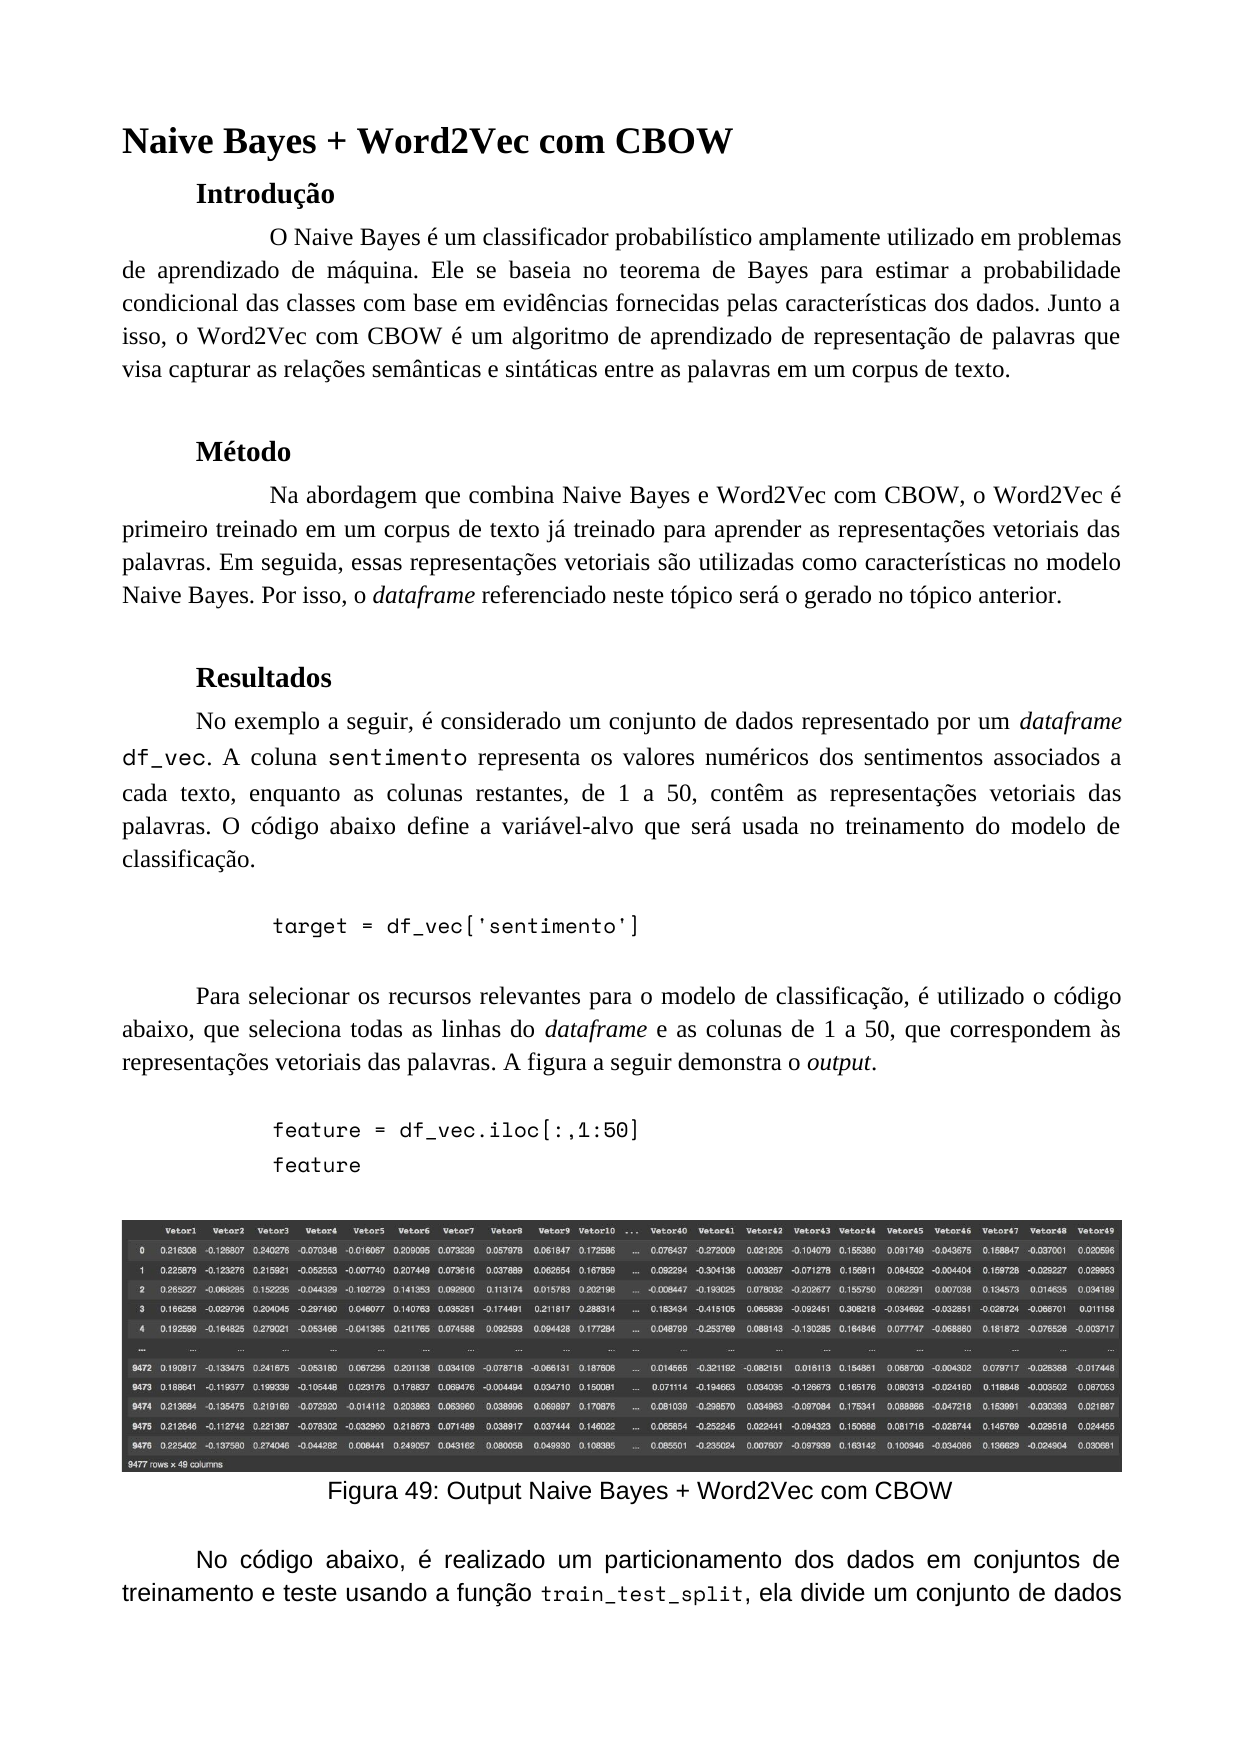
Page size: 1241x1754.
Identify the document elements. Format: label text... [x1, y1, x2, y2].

text target = df_vec['sentimento'] [197, 910, 1122, 941]
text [122, 1545, 1122, 1609]
text Figura 49: Output Naive Bayes + Word2Vec com CBOW [122, 1476, 1122, 1505]
text feature [272, 1149, 1122, 1180]
text No exemplo a seguir, é considerado um conjunto de dados representado por um dataframe df_vec. A coluna sentimento representa os valores numéricos dos sentimentos associados a cada texto, enquanto as colunas restantes, de 1 a 50, contêm as representações vetoriais das palavras. O código abaixo define a variável-alvo que será usada no treinamento do modelo de classificação. [122, 706, 1122, 873]
text Para selecionar os recursos relevantes para o modelo de classificação, é utilizado o código abaixo, que seleciona todas as linhas do dataframe e as colunas de 1 a 50, que correspondem às representações vetoriais das palavras. A figura a seguir demonstra o output. [122, 981, 1122, 1076]
picture [121, 1220, 1122, 1472]
text O Naive Bayes é um classificador probabilístico amplamente utilizado em problemas de aprendizado de máquina. Ele se baseia no teorema de Bayes para estimar a probabilidade condicional das classes com base em evidências fornecidas pelas características dos dados. Junto a isso, o Word2Vec com CBOW é um algoritmo de aprendizado de representação de palavras que visa capturar as relações semânticas e sintáticas entre as palavras em um corpus de texto. [122, 222, 1122, 383]
text feature = df_vec.iloc[:,1:50] [272, 1114, 1122, 1144]
text Na abordagem que combina Naive Bayes e Word2Vec com CBOW, o Word2Vec é primeiro treinado em um corpus de texto já treinado para aprender as representações vetoriais das palavras. Em seguida, essas representações vetoriais são utilizadas como características no modelo Naive Bayes. Por isso, o dataframe referenciado neste tópico será o gerado no tópico anterior. [122, 481, 1122, 608]
